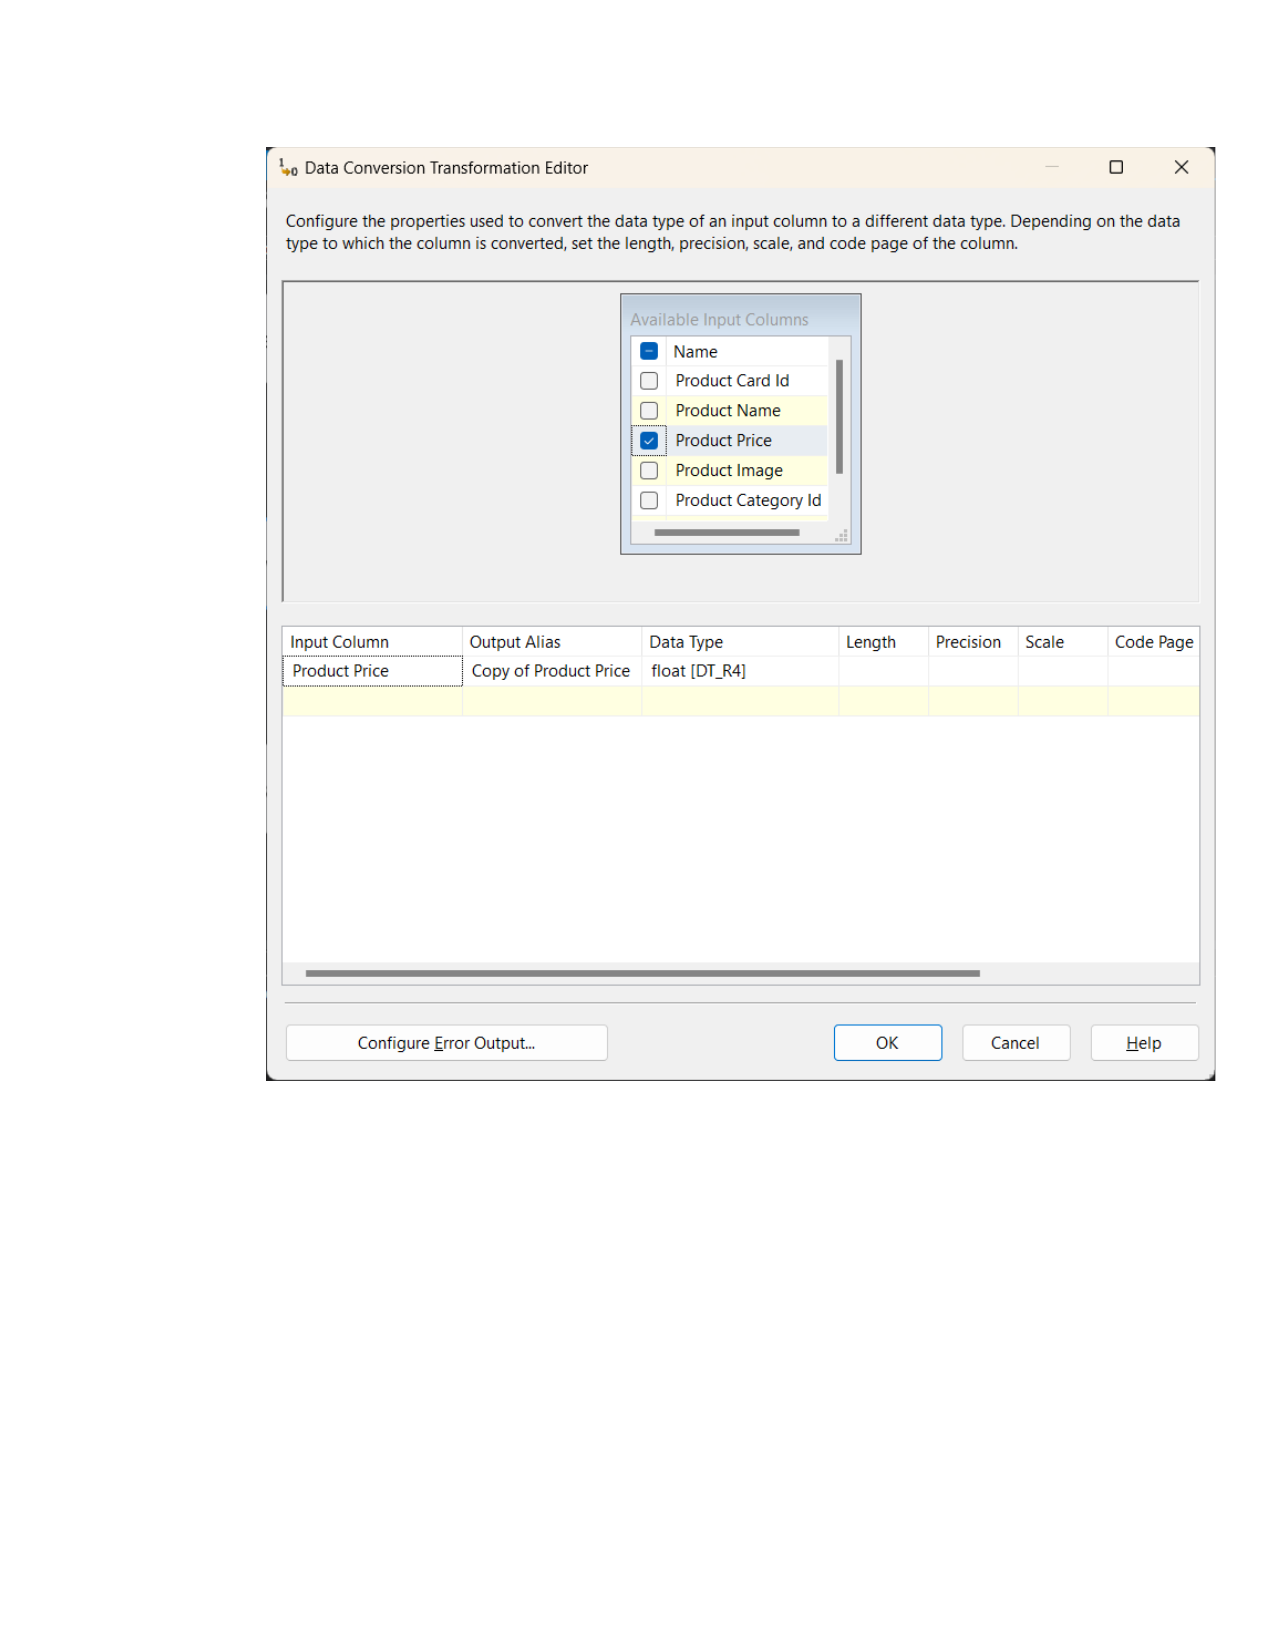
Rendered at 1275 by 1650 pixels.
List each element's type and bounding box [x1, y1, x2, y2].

picture [266, 147, 1216, 1081]
